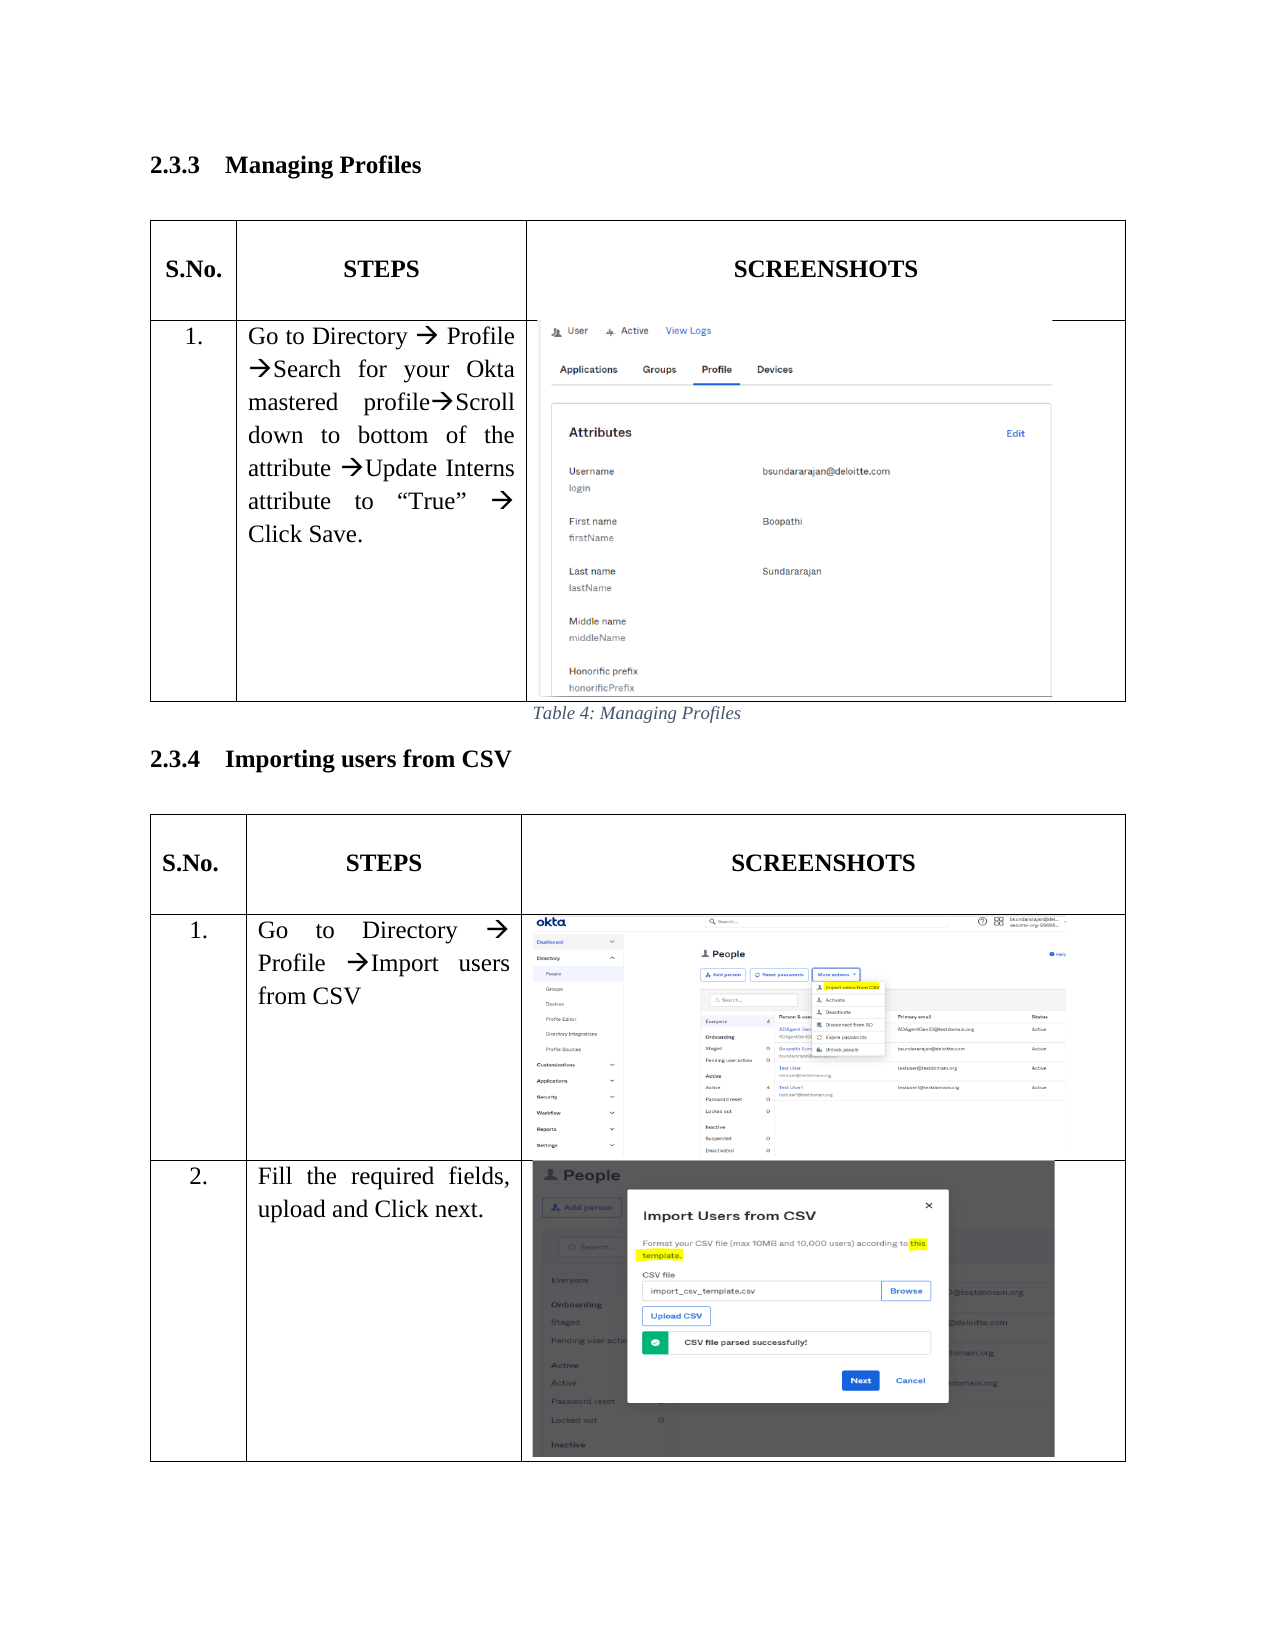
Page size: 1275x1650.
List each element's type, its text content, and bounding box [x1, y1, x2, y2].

subtitle Importing users from CSV [150, 744, 1125, 773]
table_cell Fill the required fields, upload and Click next. [247, 1161, 521, 1461]
table_cell [527, 321, 1125, 701]
picture [537, 320, 1053, 697]
table_cell Go to Directory Profile Search for your Okta mastered profileScroll down to bottom of the attribute Update Interns attribute to “True” Click Save. [237, 321, 526, 701]
table_header STEPS [247, 815, 521, 914]
table_header SCREENSHOTS [522, 815, 1125, 914]
table_header S.No. [151, 221, 236, 320]
table_header STEPS [237, 221, 526, 320]
table_cell 1. [151, 321, 236, 701]
table_cell Go to Directory Profile Import users from CSV [247, 915, 521, 1160]
table_cell 2. [151, 1161, 246, 1461]
subtitle Managing Profiles [150, 150, 1125, 179]
table_header S.No. [151, 815, 246, 914]
picture [532, 915, 1066, 1156]
table_cell [522, 1161, 1125, 1461]
table_header SCREENSHOTS [527, 221, 1125, 320]
table_cell [522, 915, 1125, 1160]
picture [532, 1160, 1055, 1457]
text Table 4: Managing Profiles [150, 702, 1125, 723]
table_cell 1. [151, 915, 246, 1160]
